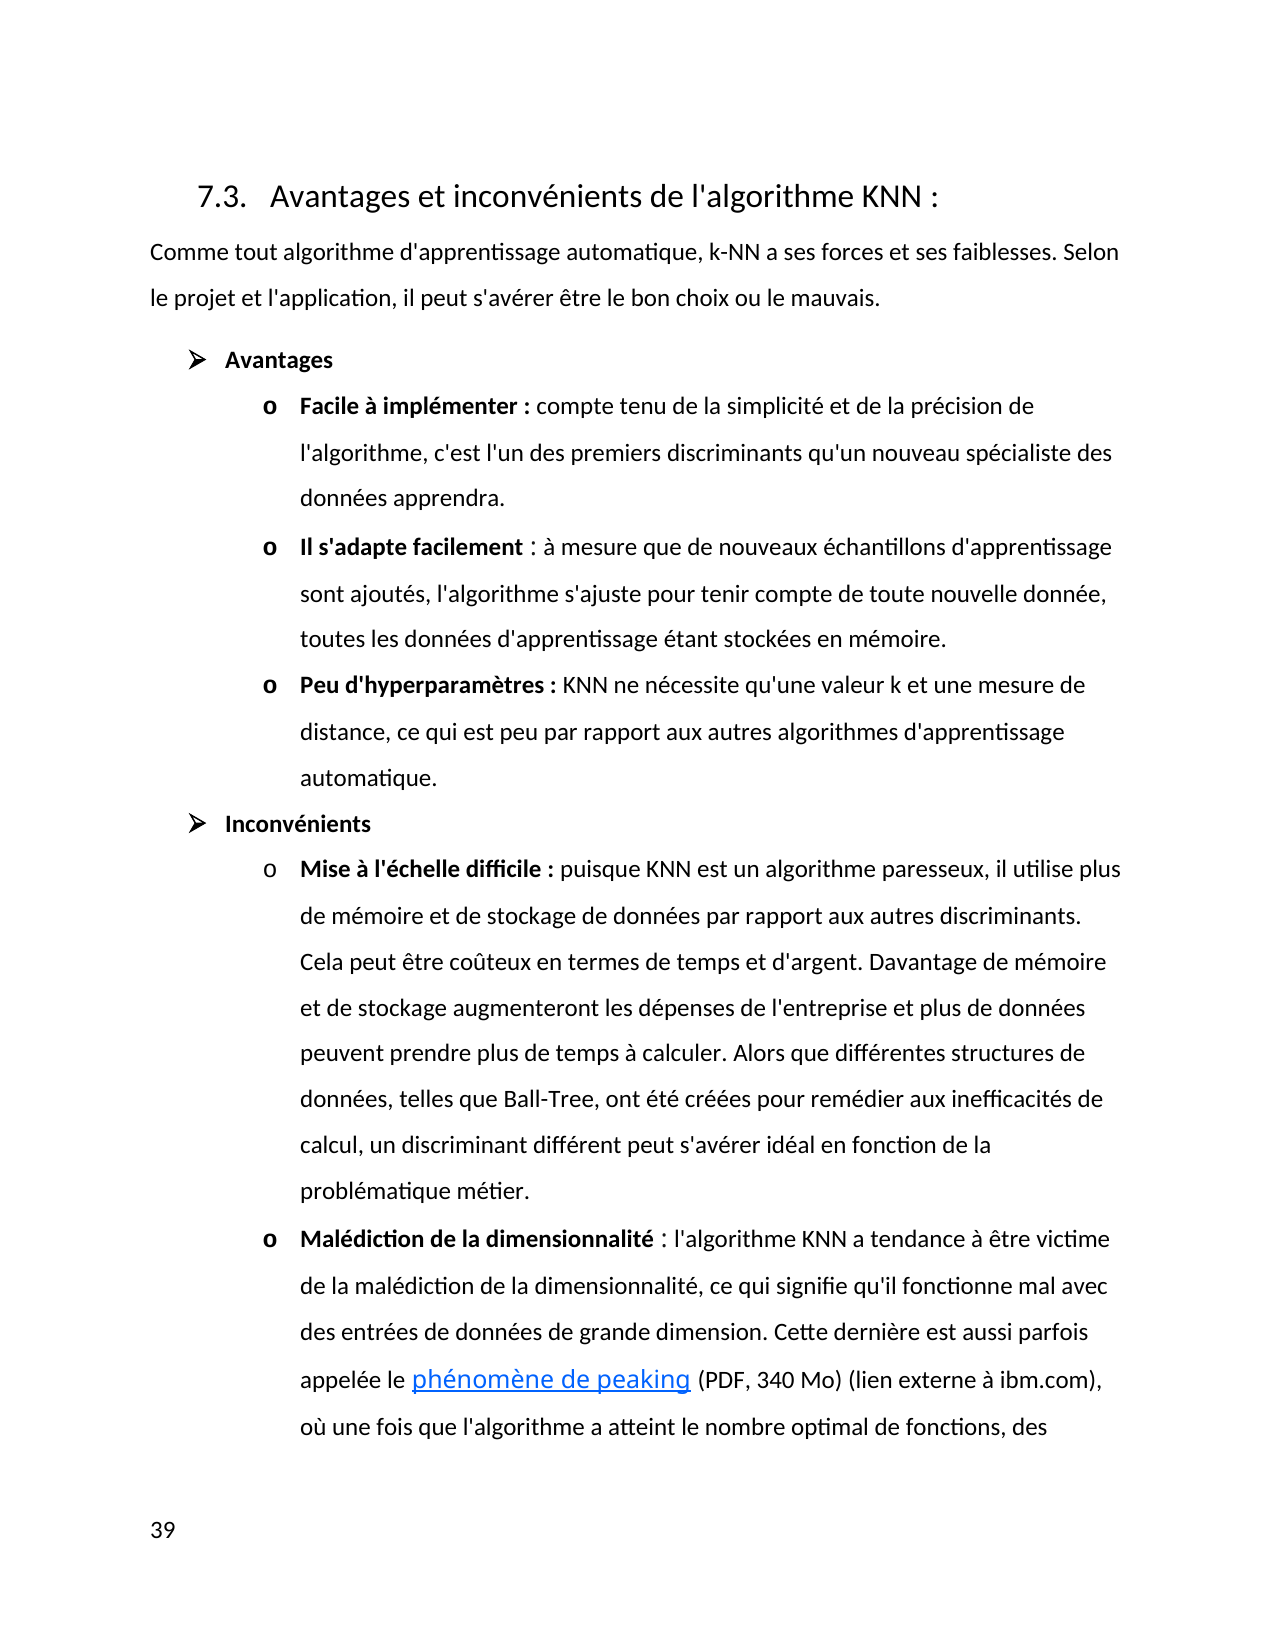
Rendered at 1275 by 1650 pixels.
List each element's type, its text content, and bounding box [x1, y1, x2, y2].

list Peu d'hyperparamètres : KNN ne nécessite qu'une valeur k et une mesure de distance, ce qui est peu par rapport aux autres algorithmes d'apprentissage automatique. [262, 669, 1125, 792]
list Mise à l'échelle difficile : puisque KNN est un algorithme paresseux, il utilise plus de mémoire et de stockage de données par rapport aux autres discriminants. Cela peut être coûteux en termes de temps et d'argent. Davantage de mémoire et de stockage augmenteront les dépenses de l'entreprise et plus de données peuvent prendre plus de temps à calculer. Alors que différentes structures de données, telles que Ball-Tree, ont été créées pour remédier aux inefficacités de calcul, un discriminant différent peut s'avérer idéal en fonction de la problématique métier. [262, 853, 1125, 1205]
list Il s'adapte facilement : à mesure que de nouveaux échantillons d'apprentissage sont ajoutés, l'algorithme s'ajuste pour tenir compte de toute nouvelle donnée, toutes les données d'apprentissage étant stockées en mémoire. [262, 528, 1125, 654]
list Inconvénients [187, 808, 1125, 838]
list Avantages [187, 344, 1125, 375]
text Comme tout algorithme d'apprentissage automatique, k-NN a ses forces et ses faiblesses. Selon le projet et l'application, il peut s'avérer être le bon choix ou le mauvais. [150, 236, 1125, 312]
list Facile à implémenter : compte tenu de la simplicité et de la précision de l'algorithme, c'est l'un des premiers discriminants qu'un nouveau spécialiste des données apprendra. [262, 390, 1125, 513]
list Malédiction de la dimensionnalité : l'algorithme KNN a tendance à être victime de la malédiction de la dimensionnalité, ce qui signifie qu'il fonctionne mal avec des entrées de données de grande dimension. Cette dernière est aussi parfois appelée le phénomène de peaking (PDF, 340 Mo) (lien externe à ibm.com), où une fois que l'algorithme a atteint le nombre optimal de fonctions, des [262, 1221, 1125, 1441]
subtitle Avantages et inconvénients de l'algorithme KNN : [197, 175, 1125, 216]
